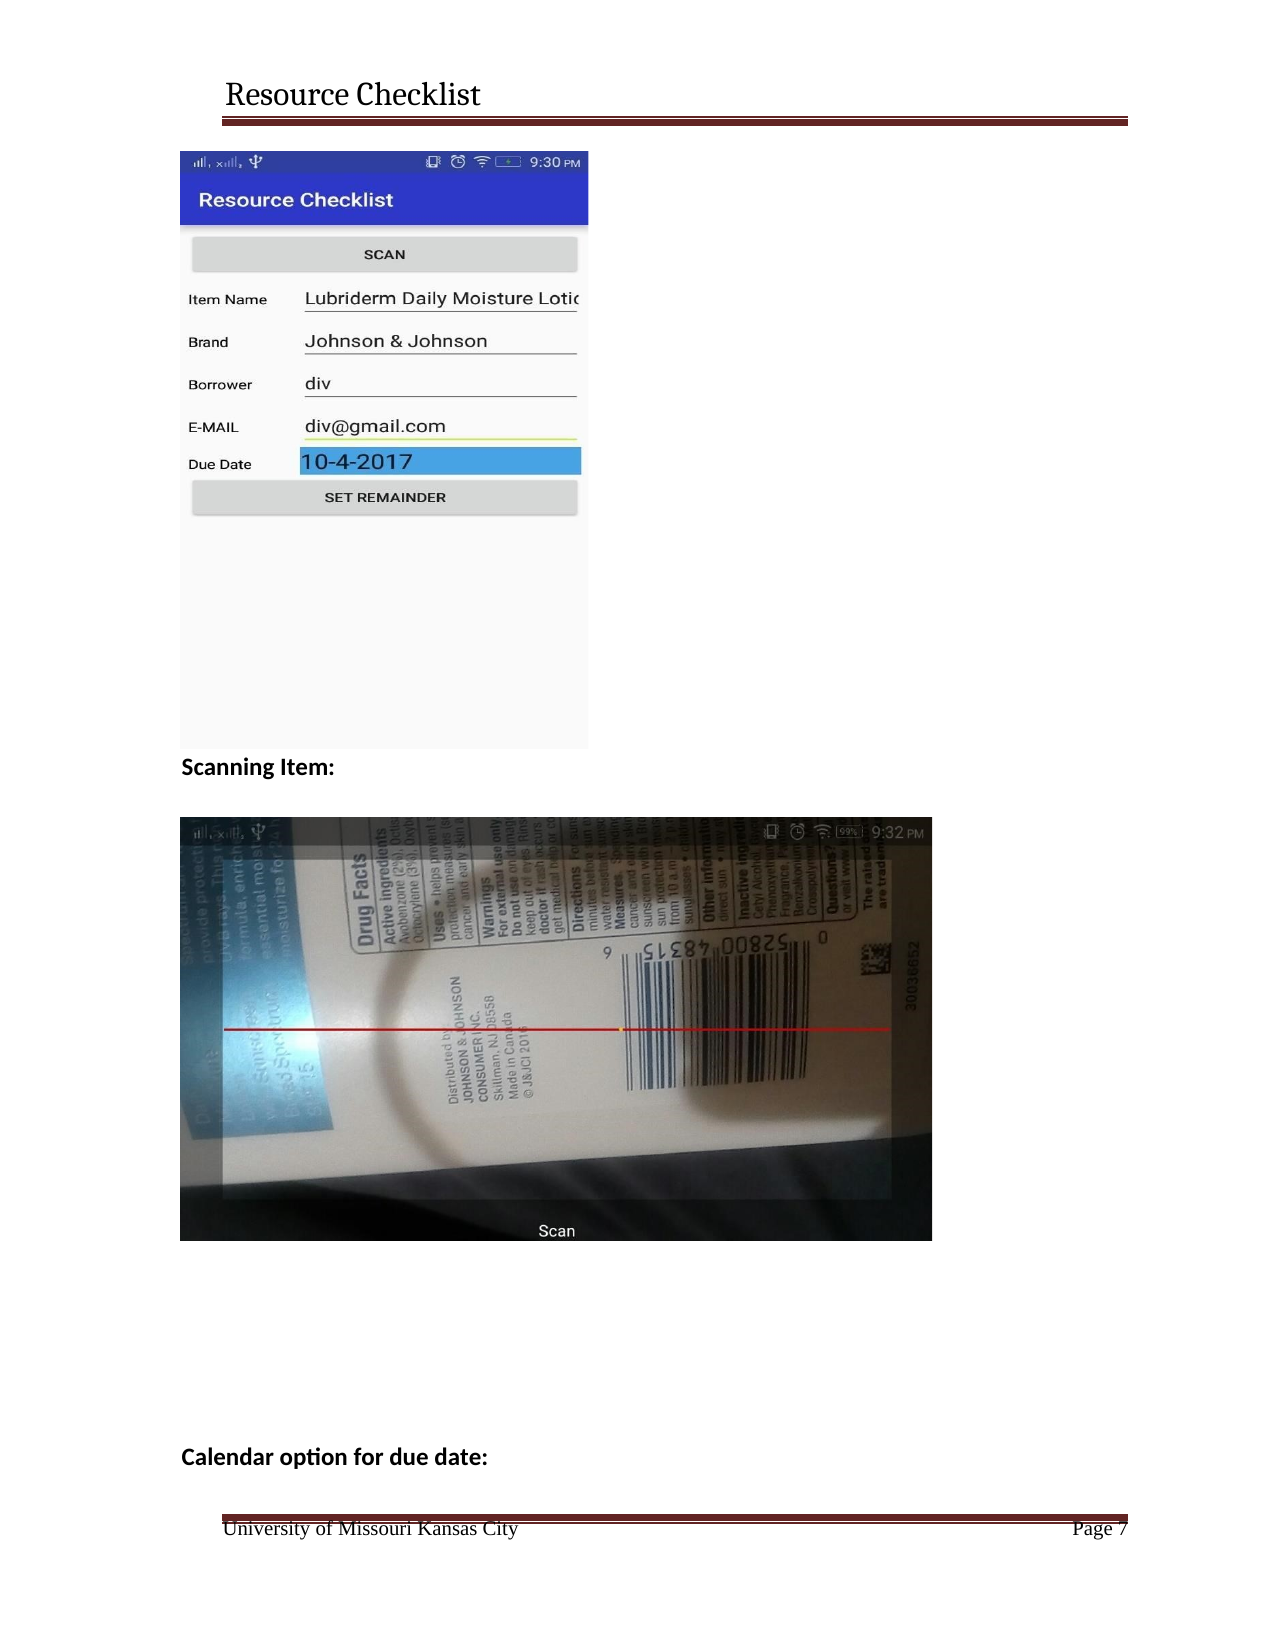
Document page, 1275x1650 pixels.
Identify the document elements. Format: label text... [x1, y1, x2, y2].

text Calendar option for due date: [181, 1441, 1133, 1471]
picture [180, 817, 933, 1241]
picture [180, 151, 589, 749]
text Scanning Item: [181, 751, 1133, 782]
